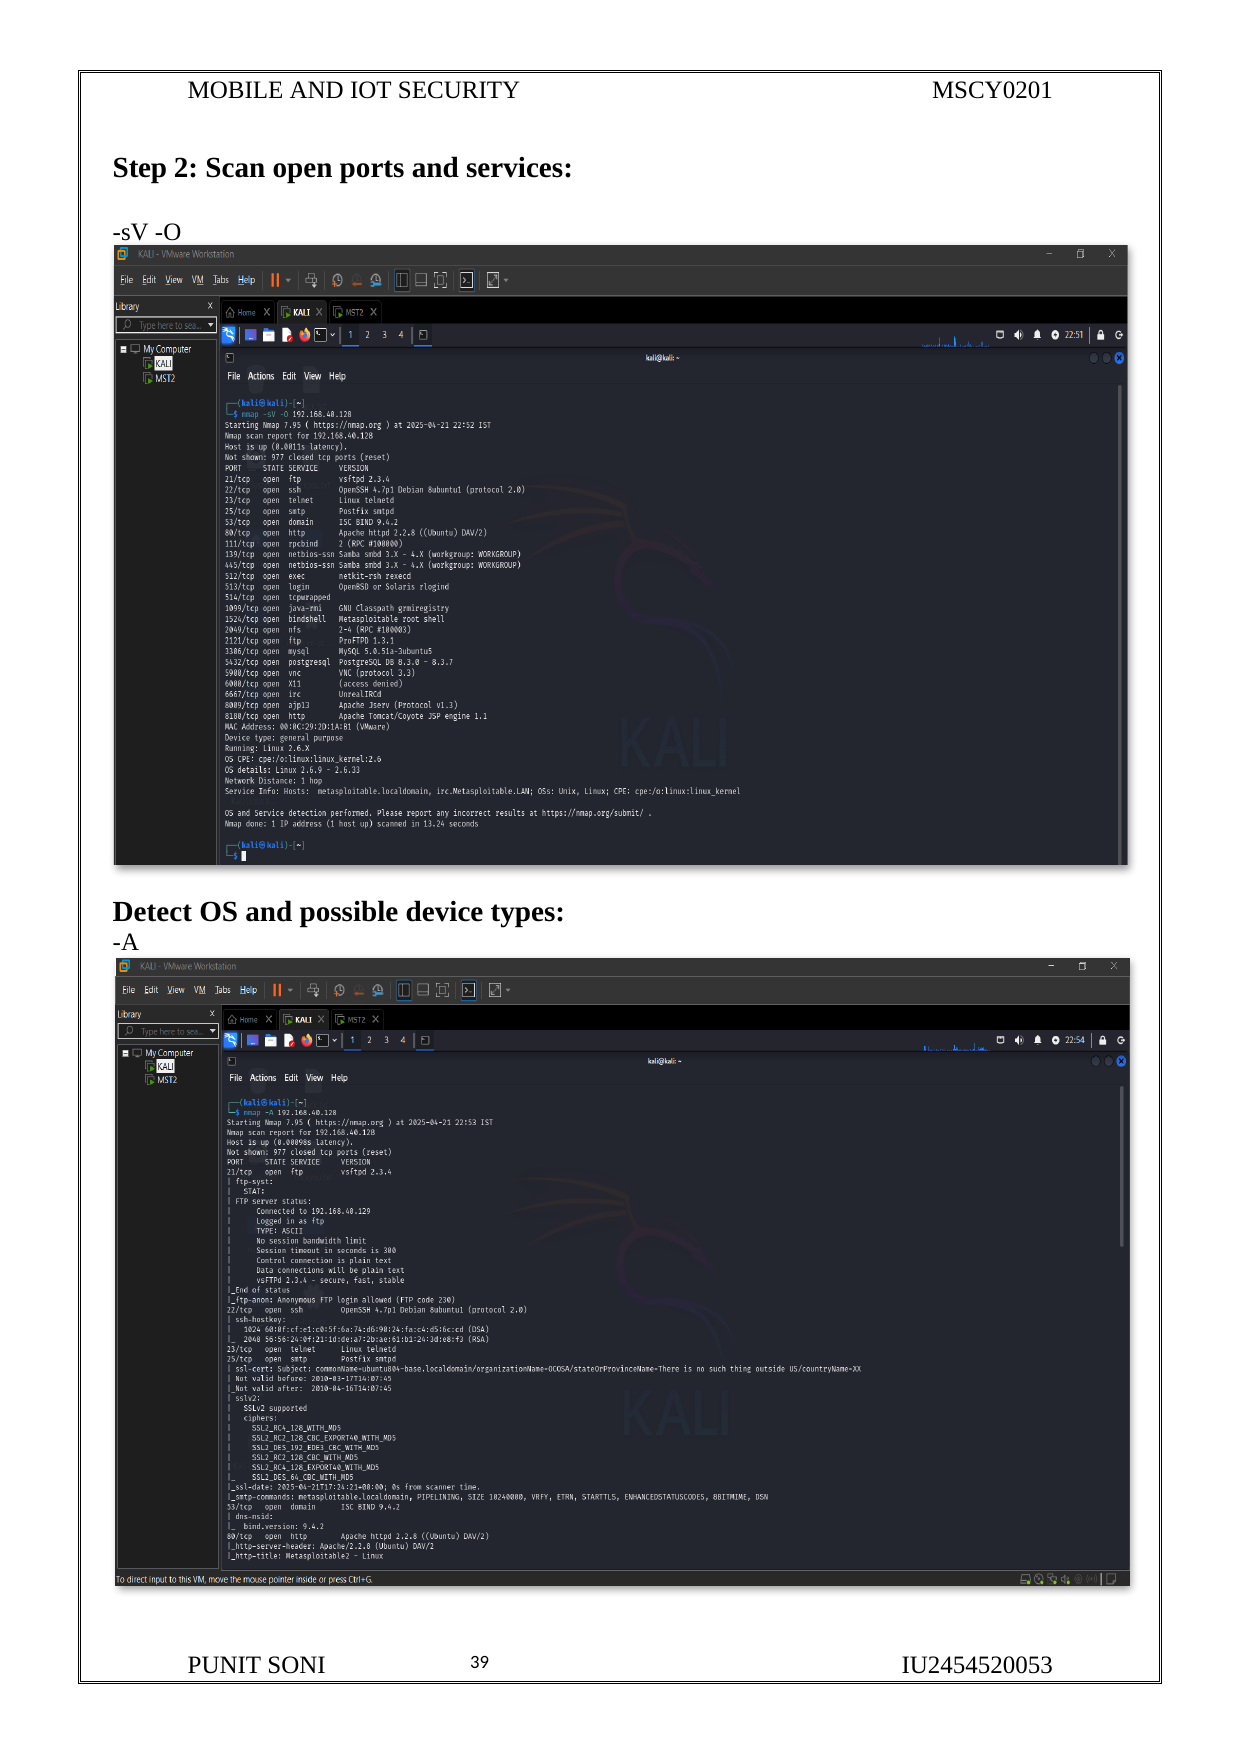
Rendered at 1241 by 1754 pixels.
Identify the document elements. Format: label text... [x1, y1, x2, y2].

list -sV -O [112, 217, 1128, 246]
list Detect OS and possible device types: [112, 894, 1128, 927]
picture [113, 245, 1128, 865]
list -A [112, 927, 1128, 956]
picture [115, 958, 1130, 1586]
list Step 2: Scan open ports and services: [112, 150, 1128, 183]
